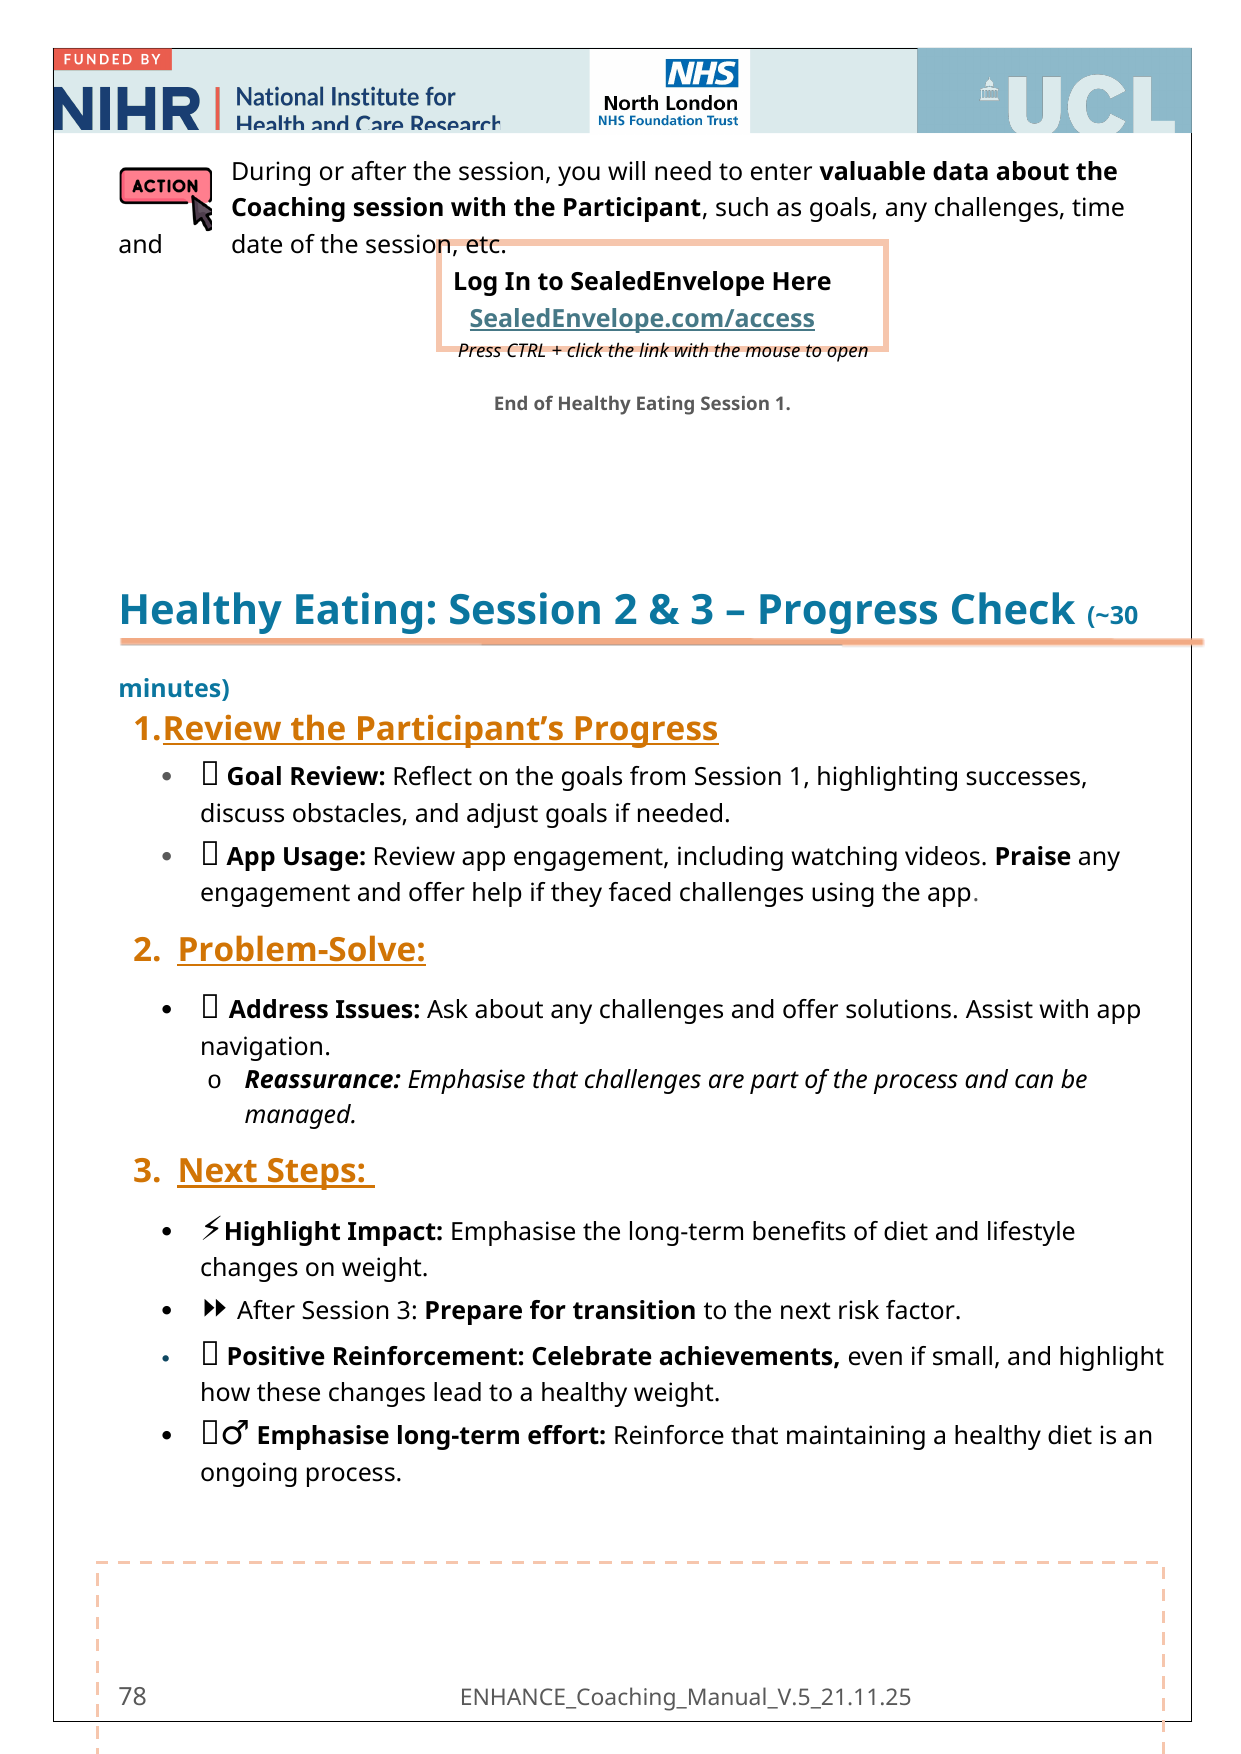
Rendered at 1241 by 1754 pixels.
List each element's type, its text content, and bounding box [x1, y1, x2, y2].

text Press CTRL + click the link with the mouse to open [156, 337, 1166, 363]
picture [911, 40, 1196, 138]
text Log In to SealedEnvelope Here [118, 264, 1166, 298]
list ⏩ After Session 3: Prepare for transition to the next risk factor. [162, 1284, 1166, 1329]
picture [53, 48, 501, 130]
subtitle Problem-Solve: [133, 925, 1166, 971]
text End of Healthy Eating Session 1. [118, 390, 1166, 416]
list ⚡Highlight Impact: Emphasise the long-term benefits of diet and lifestyle changes on weight. [162, 1204, 1166, 1284]
picture [118, 638, 1206, 648]
subtitle Healthy Eating: Session 2 & 3 – Progress Check (~30 minutes) [118, 579, 1166, 638]
picture [118, 164, 212, 234]
list 🏃‍♂️ Emphasise long-term effort: Reinforce that maintaining a healthy diet is an ongoing process. [162, 1409, 1166, 1488]
list Reassurance: Emphasise that challenges are part of the process and can be managed. [207, 1062, 1166, 1131]
text During or after the session, you will need to enter valuable data about the Coaching session with the Participant, such as goals, any challenges, time and date of the session, etc. [118, 153, 1166, 261]
subtitle Next Steps: [133, 1147, 1166, 1193]
subtitle Healthy Eating: Session 2 & 3 – Progress Check (~30 minutes) [118, 648, 1166, 704]
list 🎯 Goal Review: Reflect on the goals from Session 1, highlighting successes, discuss obstacles, and adjust goals if needed. [162, 750, 1166, 829]
picture [589, 49, 750, 135]
list 🎉 Positive Reinforcement: Celebrate achievements, even if small, and highlight how these changes lead to a healthy weight. [162, 1329, 1166, 1409]
list 📱 App Usage: Review app engagement, including watching videos. Praise any engagement and offer help if they faced challenges using the app. [162, 829, 1166, 909]
subtitle Review the Participant’s Progress [133, 704, 1166, 750]
text SealedEnvelope.com/access [118, 300, 1166, 334]
list 💡 Address Issues: Ask about any challenges and offer solutions. Assist with app navigation. [162, 983, 1166, 1062]
